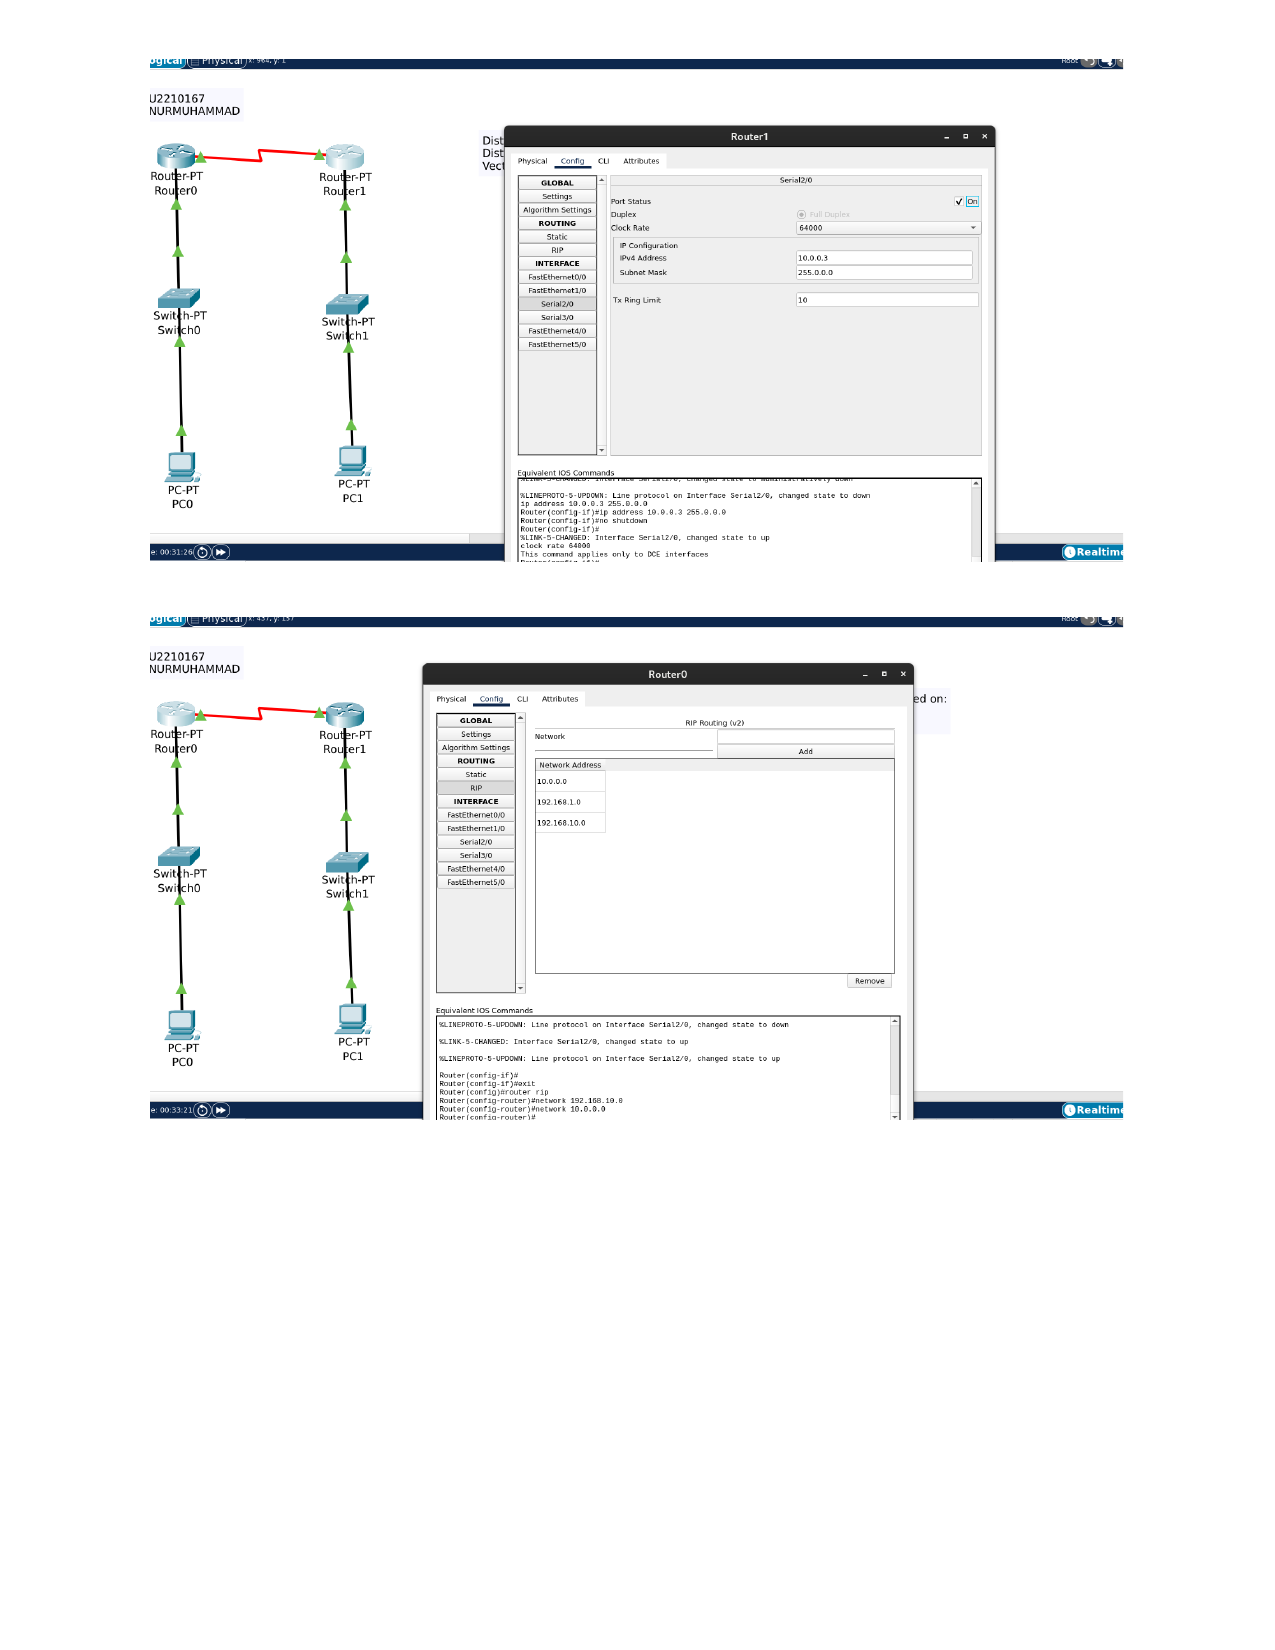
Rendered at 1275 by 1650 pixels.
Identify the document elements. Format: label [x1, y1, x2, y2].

picture [1093, 548, 1100, 555]
picture [1093, 1106, 1100, 1113]
picture [1065, 547, 1075, 557]
picture [1065, 1105, 1075, 1115]
picture [150, 59, 1124, 562]
picture [150, 617, 1124, 1120]
